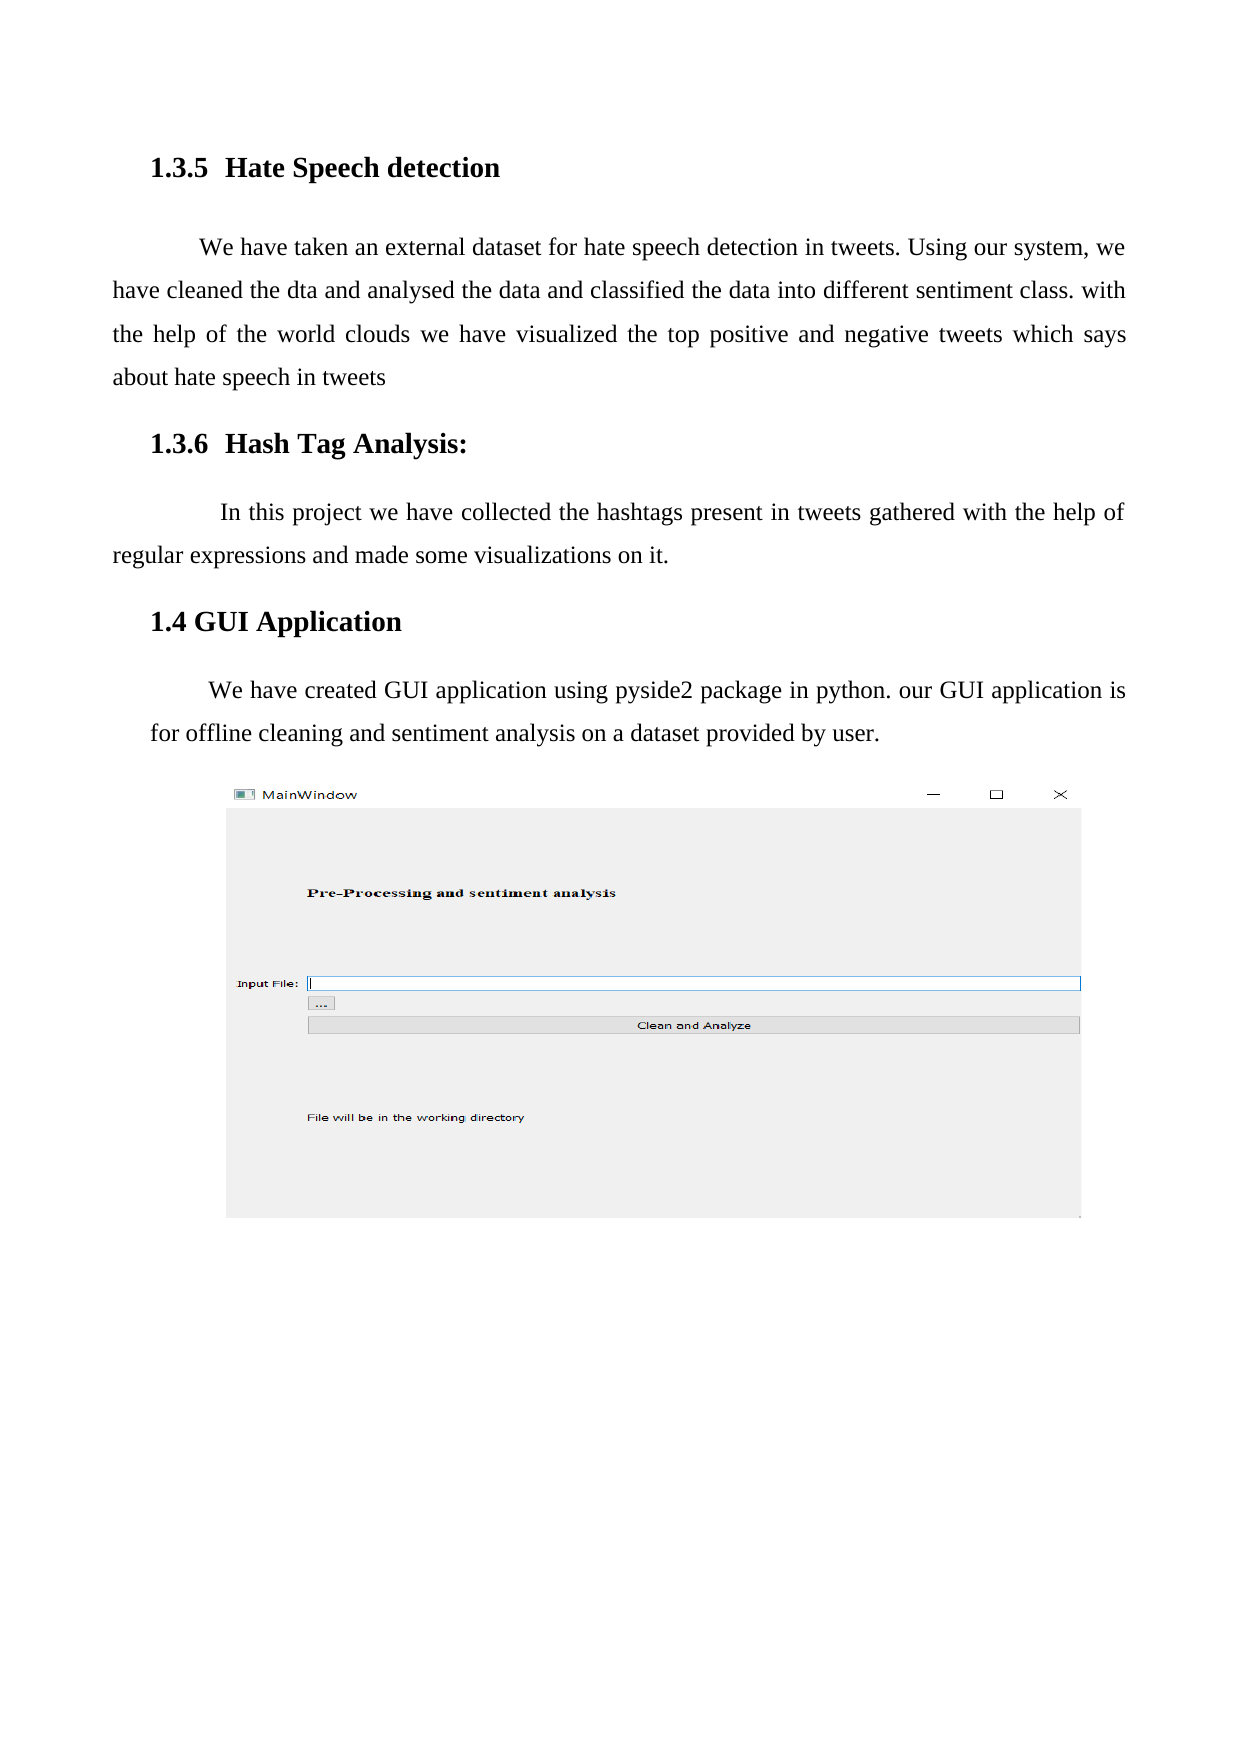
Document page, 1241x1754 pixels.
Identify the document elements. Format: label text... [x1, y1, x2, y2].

list GUI Application [150, 604, 1128, 637]
subtitle Hate Speech detection [150, 150, 1128, 183]
list Hash Tag Analysis: [150, 426, 1128, 459]
list We have created GUI application using pyside2 package in python. our GUI application is for offline cleaning and sentiment analysis on a dataset provided by user. [150, 675, 1128, 747]
text We have taken an external dataset for hate speech detection in tweets. Using our system, we have cleaned the dta and analysed the data and classified the data into different sentiment class. with the help of the world clouds we have visualized the top positive and negative tweets which says about hate speech in tweets [112, 232, 1128, 391]
picture [225, 782, 1082, 1217]
text In this project we have collected the hashtags present in tweets gathered with the help of regular expressions and made some visualizations on it. [112, 497, 1128, 569]
